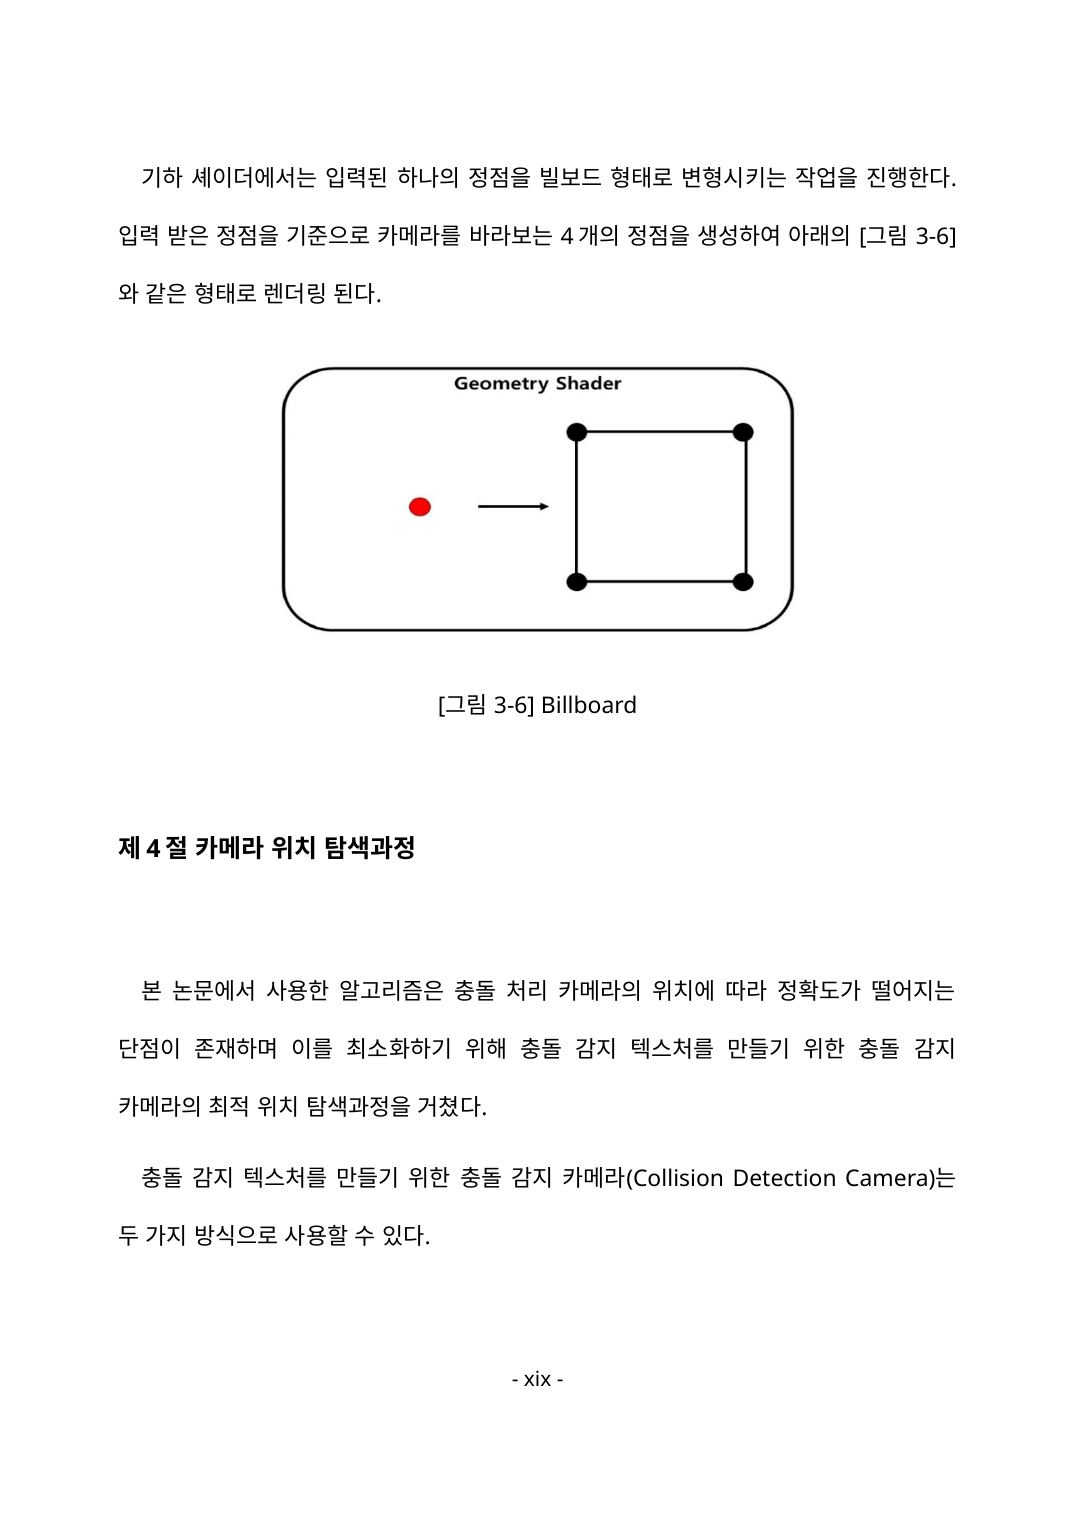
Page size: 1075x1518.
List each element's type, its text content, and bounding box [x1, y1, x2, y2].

text [그림 3-6] Billboard [118, 680, 957, 727]
text 제4절 카메라 위치 탐색과정 [118, 823, 957, 869]
text 충돌 감지 텍스처를 만들기 위한 충돌 감지 카메라(Collision Detection Camera)는 두 가지 방식으로 사용할 수 있다. [118, 1153, 957, 1258]
text 기하 셰이더에서는 입력된 하나의 정점을 빌보드 형태로 변형시키는 작업을 진행한다. 입력 받은 정점을 기준으로 카메라를 바라보는 4개의 정점을 생성하여 아래의 [그림 3-6]와 같은 형태로 렌더링 된다. [118, 153, 957, 316]
text 본 논문에서 사용한 알고리즘은 충돌 처리 카메라의 위치에 따라 정확도가 떨어지는 단점이 존재하며 이를 최소화하기 위해 충돌 감지 텍스처를 만들기 위한 충돌 감지 카메라의 최적 위치 탐색과정을 거쳤다. [118, 966, 957, 1128]
picture [217, 340, 858, 658]
